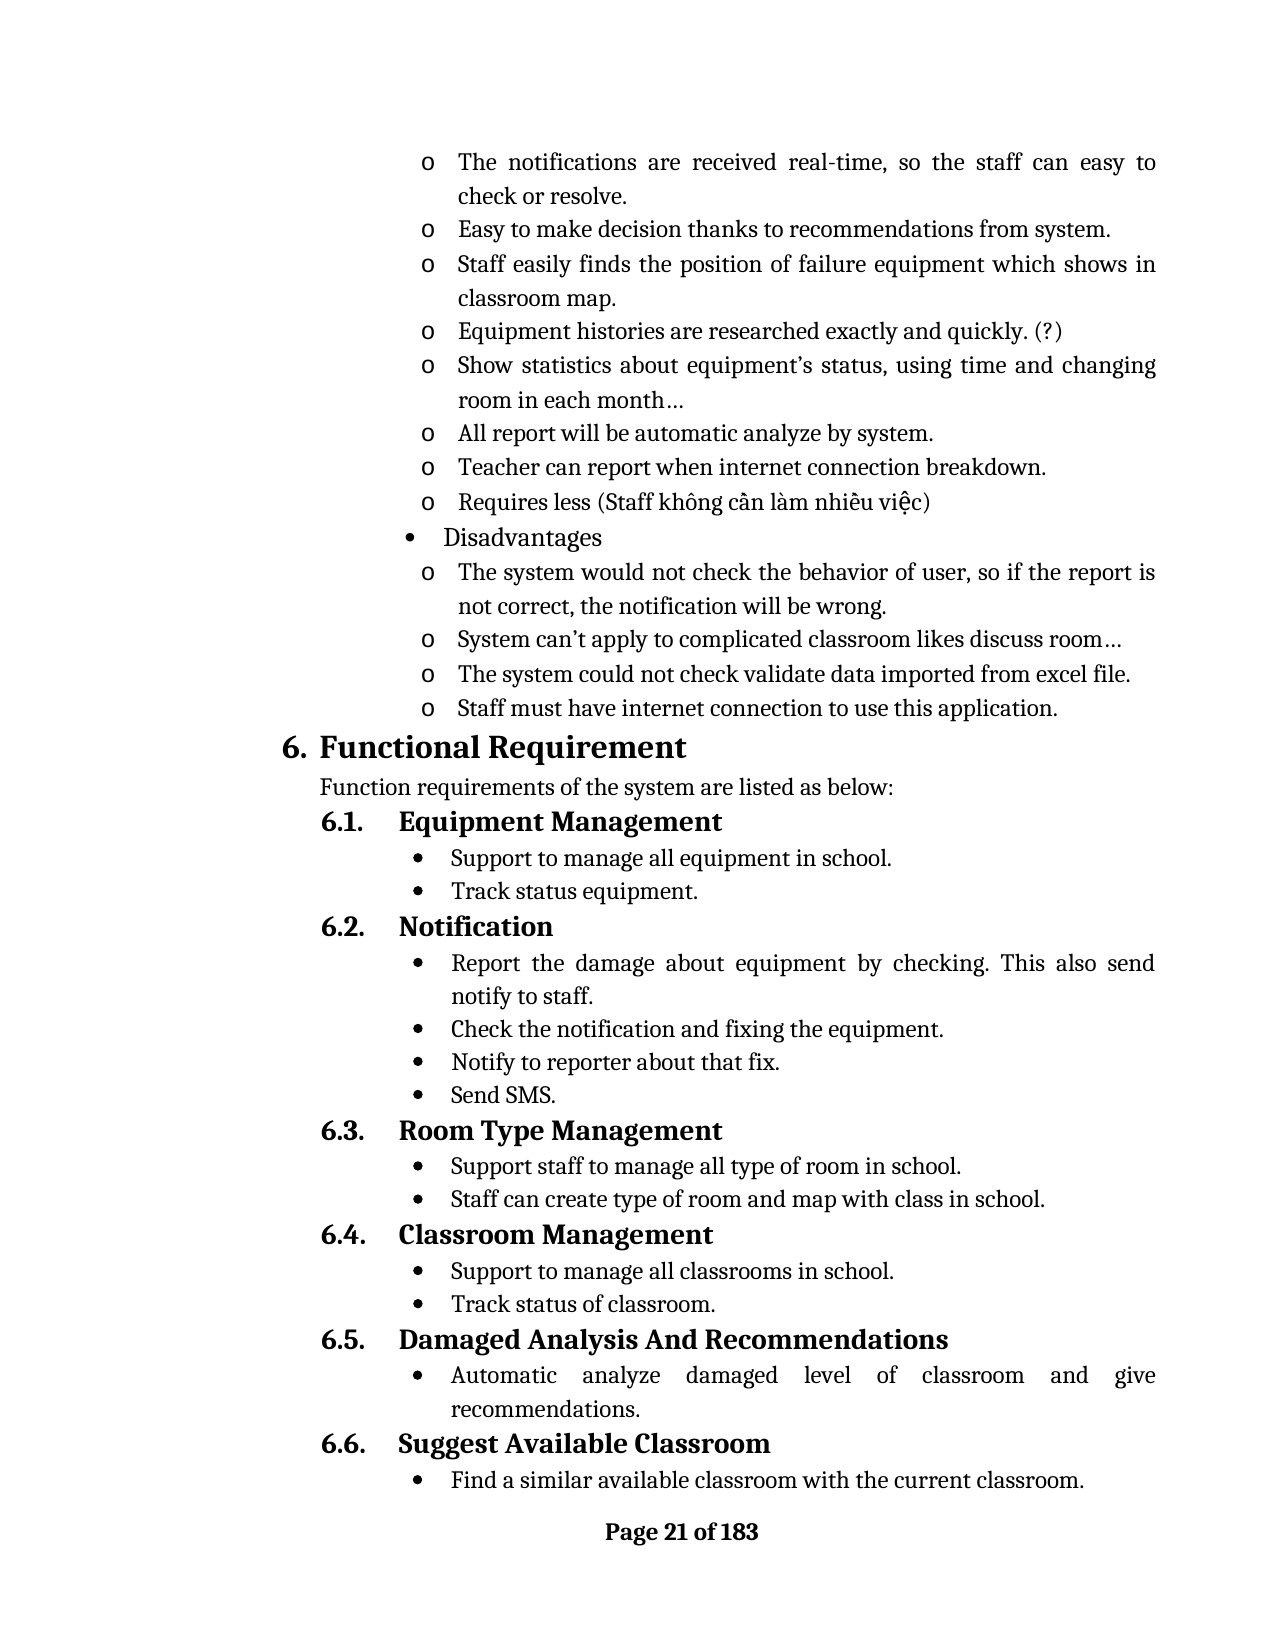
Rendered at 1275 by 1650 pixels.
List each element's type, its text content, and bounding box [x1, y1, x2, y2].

list Show statistics about equipment’s status, using time and changing room in each month… [420, 351, 1157, 414]
list Automatic analyze damaged level of classroom and give recommendations. [413, 1361, 1157, 1423]
list Notify to reporter about that fix. [413, 1048, 1157, 1076]
list Damaged Analysis And Recommendations [321, 1323, 1157, 1356]
list Support staff to manage all type of room in school. [413, 1152, 1157, 1181]
list Room Type Management [321, 1114, 1157, 1147]
list Teacher can report when internet connection breakdown. [420, 453, 1157, 483]
list Track status equipment. [413, 877, 1157, 906]
list Equipment histories are researched exactly and quickly. (?) [420, 317, 1157, 347]
list System can’t apply to complicated classroom likes discuss room… [420, 625, 1157, 655]
list Classroom Management [321, 1218, 1157, 1252]
list Disadvantages [406, 522, 1157, 553]
list Find a similar available classroom with the current classroom. [413, 1466, 1157, 1495]
list Suggest Available Classroom [321, 1427, 1157, 1461]
list Easy to make decision thanks to recommendations from system. [420, 215, 1157, 245]
list Report the damage about equipment by checking. This also send notify to staff. [413, 949, 1157, 1010]
list The notifications are received real-time, so the staff can easy to check or resolve. [420, 148, 1157, 211]
list Check the notification and fixing the equipment. [413, 1015, 1157, 1043]
list Requires less (Staff không cần làm nhiều việc) [420, 487, 1157, 517]
list The system could not check validate data imported from excel file. [420, 659, 1157, 689]
list Send SMS. [413, 1081, 1157, 1109]
list The system would not check the behavior of user, so if the report is not correct, the notification will be wrong. [420, 558, 1157, 621]
list Functional Requirement [282, 728, 1157, 767]
list Notification [321, 910, 1157, 944]
list Equipment Management [321, 806, 1157, 839]
list Function requirements of the system are listed as below: [319, 772, 1157, 801]
list Support to manage all classrooms in school. [413, 1257, 1157, 1286]
list Staff easily finds the position of failure equipment which shows in classroom map. [420, 249, 1157, 312]
list Staff can create type of room and map with class in school. [413, 1185, 1157, 1214]
list Support to manage all equipment in school. [413, 844, 1157, 873]
list Staff must have internet connection to use this application. [420, 694, 1157, 724]
list All report will be automatic analyze by system. [420, 418, 1157, 448]
list Track status of classroom. [413, 1290, 1157, 1319]
